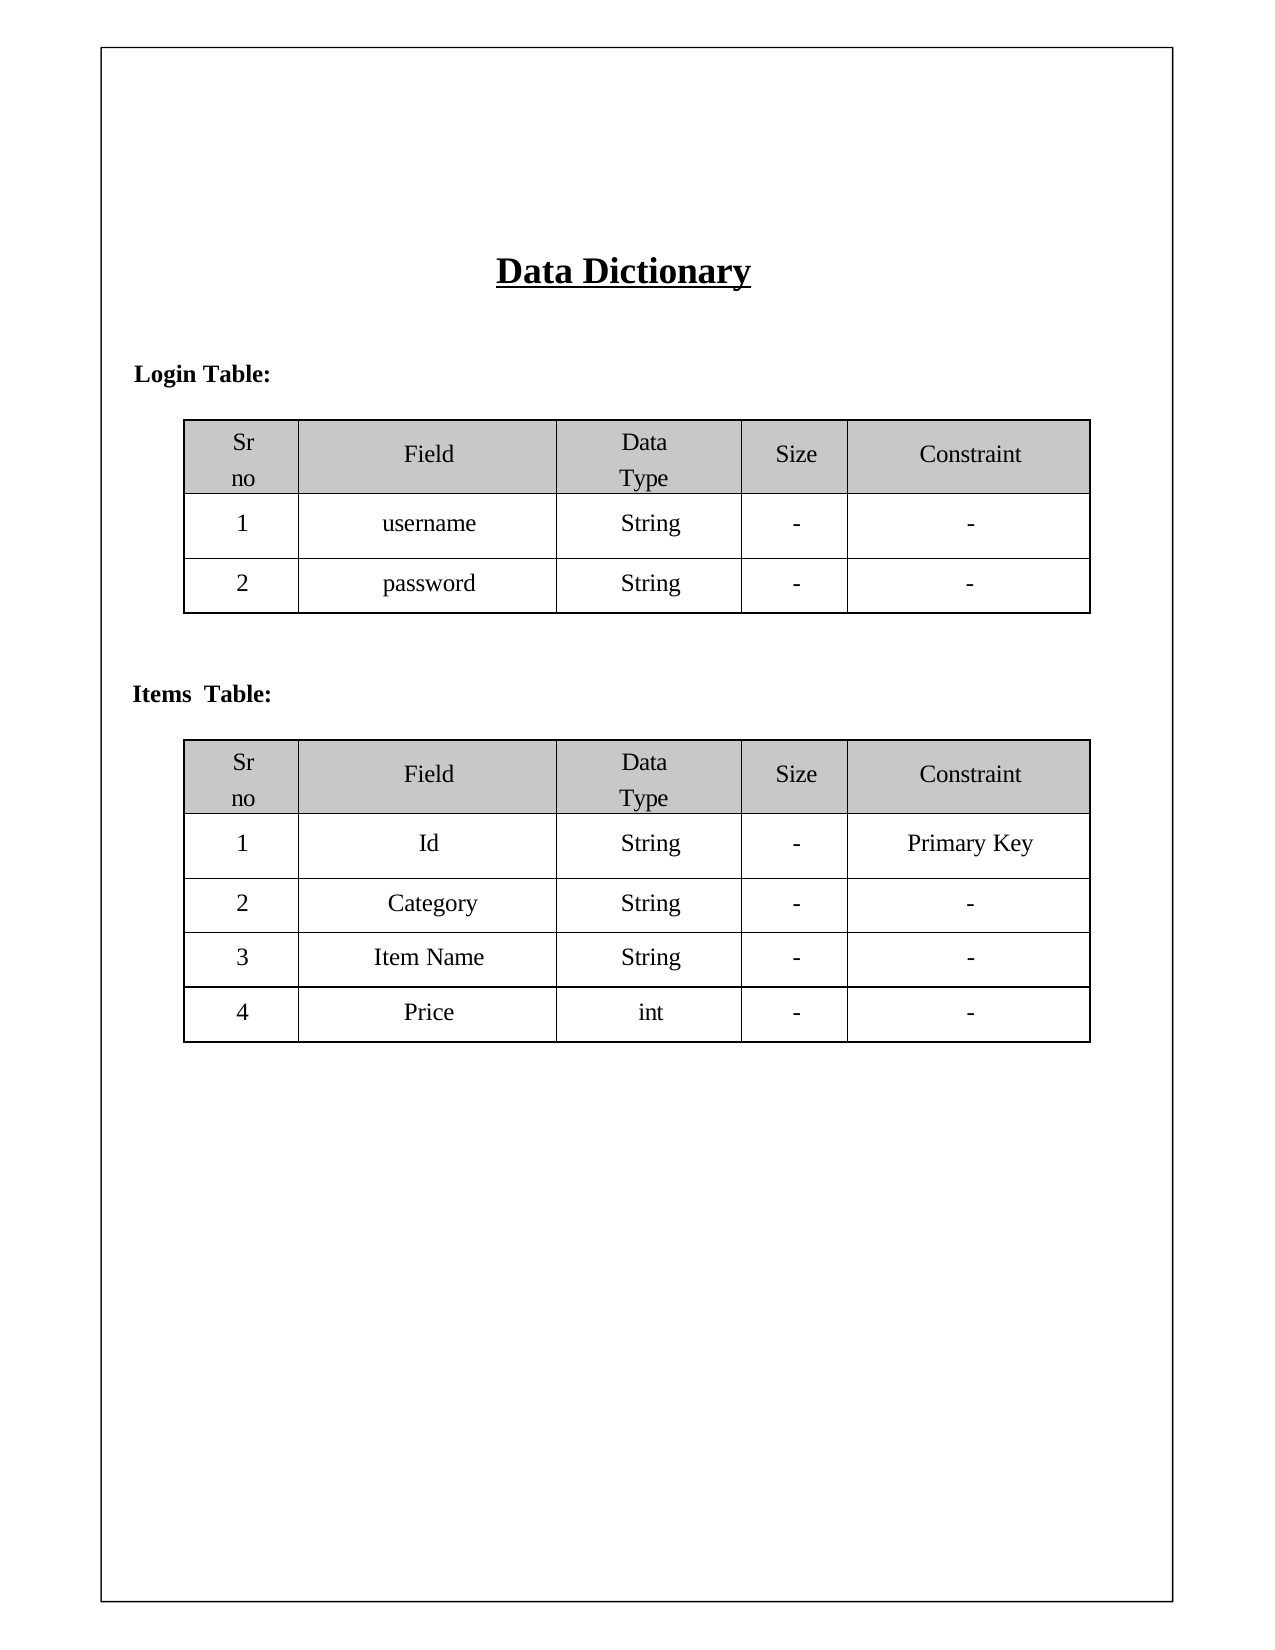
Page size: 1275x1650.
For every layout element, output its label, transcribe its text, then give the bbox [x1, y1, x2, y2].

table_cell Id [299, 814, 556, 878]
table_cell 2 [185, 559, 298, 612]
table_cell String [557, 814, 741, 878]
table_header Size [742, 421, 847, 493]
text Data Dictionary [477, 248, 1173, 292]
table_cell - [848, 988, 1089, 1041]
table_cell String [557, 933, 741, 986]
table_cell 4 [185, 988, 298, 1041]
table_cell String [557, 559, 741, 612]
table_cell - [742, 879, 847, 932]
table_cell 2 [185, 879, 298, 932]
table_header Constraint [848, 421, 1089, 493]
table_cell Price [299, 988, 556, 1041]
table_cell - [848, 559, 1089, 612]
table_header Size [742, 741, 847, 813]
table_cell - [742, 559, 847, 612]
table_cell Category [299, 879, 556, 932]
table_header Data Type [557, 741, 741, 813]
text Login Table: [134, 359, 1173, 387]
table_cell - [848, 933, 1089, 986]
table_header Sr no [185, 421, 298, 493]
table_header Field [299, 741, 556, 813]
table_cell - [848, 879, 1089, 932]
table_cell 3 [185, 933, 298, 986]
table_cell String [557, 494, 741, 557]
table_cell String [557, 879, 741, 932]
table_cell - [742, 494, 847, 557]
table_cell username [299, 494, 556, 557]
text Items Table: [132, 679, 1173, 707]
table_cell Primary Key [848, 814, 1089, 878]
table_cell password [299, 559, 556, 612]
table_cell - [742, 933, 847, 986]
table_cell int [557, 988, 741, 1041]
table_cell 1 [185, 494, 298, 557]
table_cell - [742, 814, 847, 878]
table_cell 1 [185, 814, 298, 878]
table_cell Item Name [299, 933, 556, 986]
table_header Sr no [185, 741, 298, 813]
table_cell - [848, 494, 1089, 557]
table_header Data Type [557, 421, 741, 493]
table_header Field [299, 421, 556, 493]
table_cell - [742, 988, 847, 1041]
table_header Constraint [848, 741, 1089, 813]
